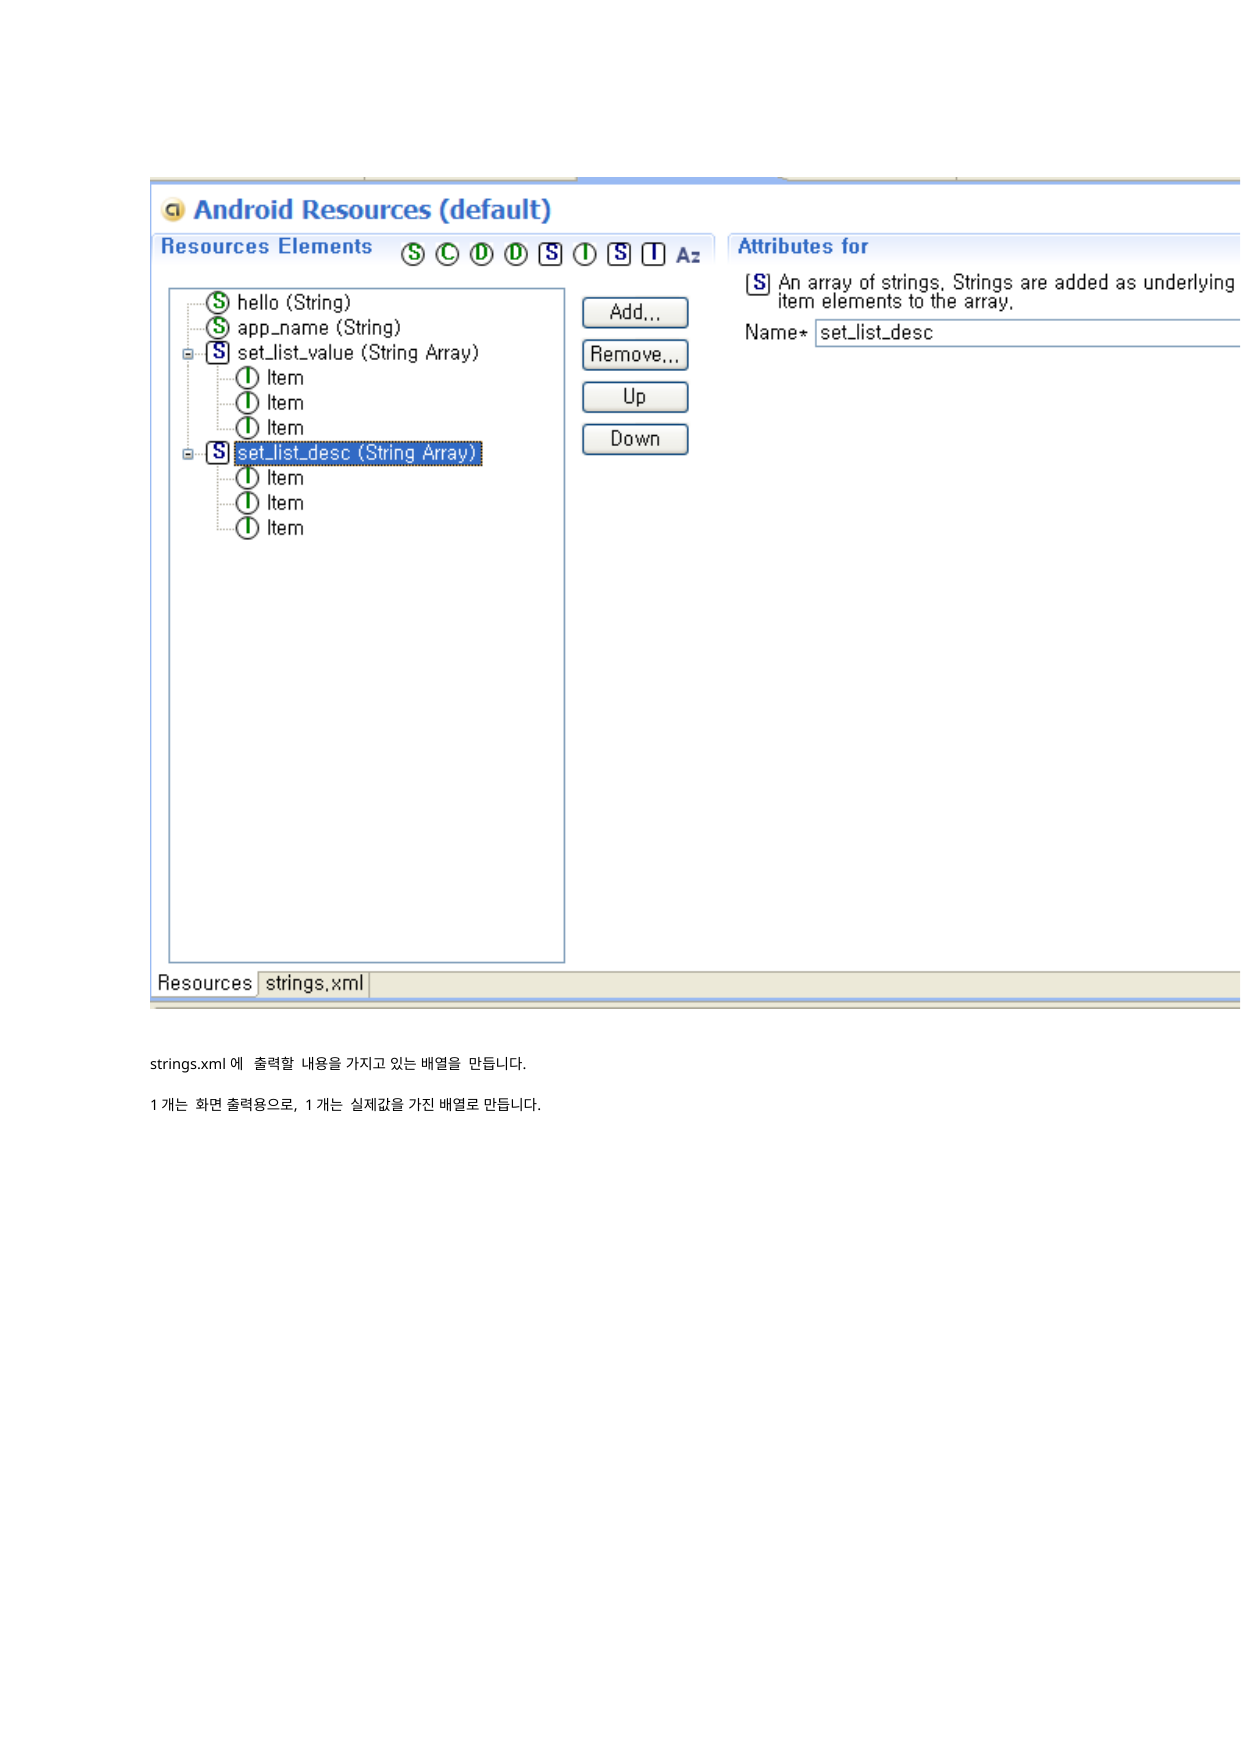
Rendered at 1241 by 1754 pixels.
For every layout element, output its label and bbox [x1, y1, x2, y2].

picture [150, 177, 1241, 1009]
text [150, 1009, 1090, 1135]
